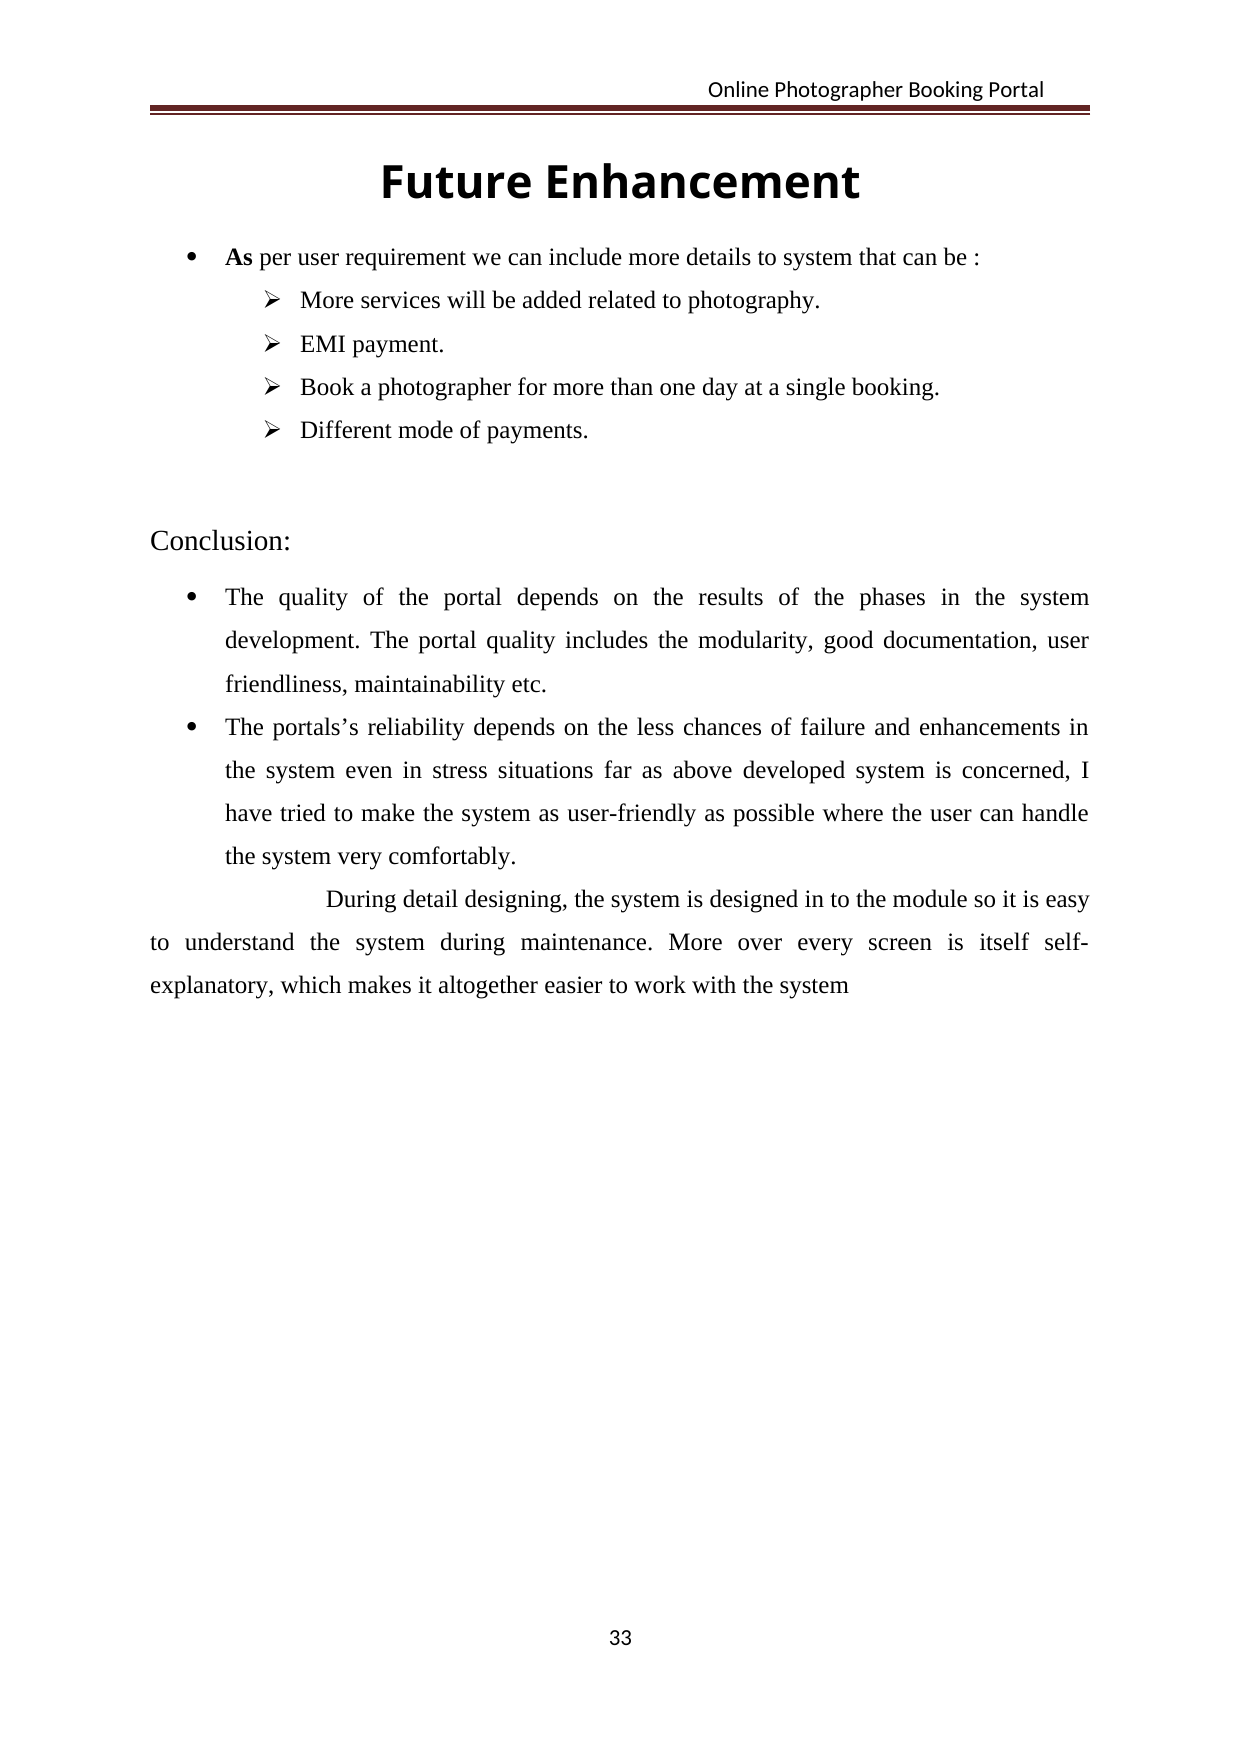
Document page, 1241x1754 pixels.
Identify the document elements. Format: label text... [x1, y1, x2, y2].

list More services will be added related to photography. [262, 286, 1090, 314]
list Book a photographer for more than one day at a single booking. [262, 372, 1090, 401]
list As per user requirement we can include more details to system that can be : [187, 242, 1090, 271]
list The portals’s reliability depends on the less chances of failure and enhancements in the system even in stress situations far as above developed system is concerned, I have tried to make the system as user-friendly as possible where the user can handle the system very comfortably. [187, 712, 1090, 870]
text Conclusion: [150, 523, 1090, 557]
list EMI payment. [262, 329, 1090, 357]
text Future Enhancement [150, 150, 1090, 212]
list The quality of the portal depends on the results of the phases in the system development. The portal quality includes the modularity, good documentation, user friendliness, maintainability etc. [187, 582, 1090, 697]
text During detail designing, the system is designed in to the module so it is easy to understand the system during maintenance. More over every screen is itself self-explanatory, which makes it altogether easier to work with the system [150, 884, 1090, 999]
list Different mode of payments. [262, 415, 1090, 444]
